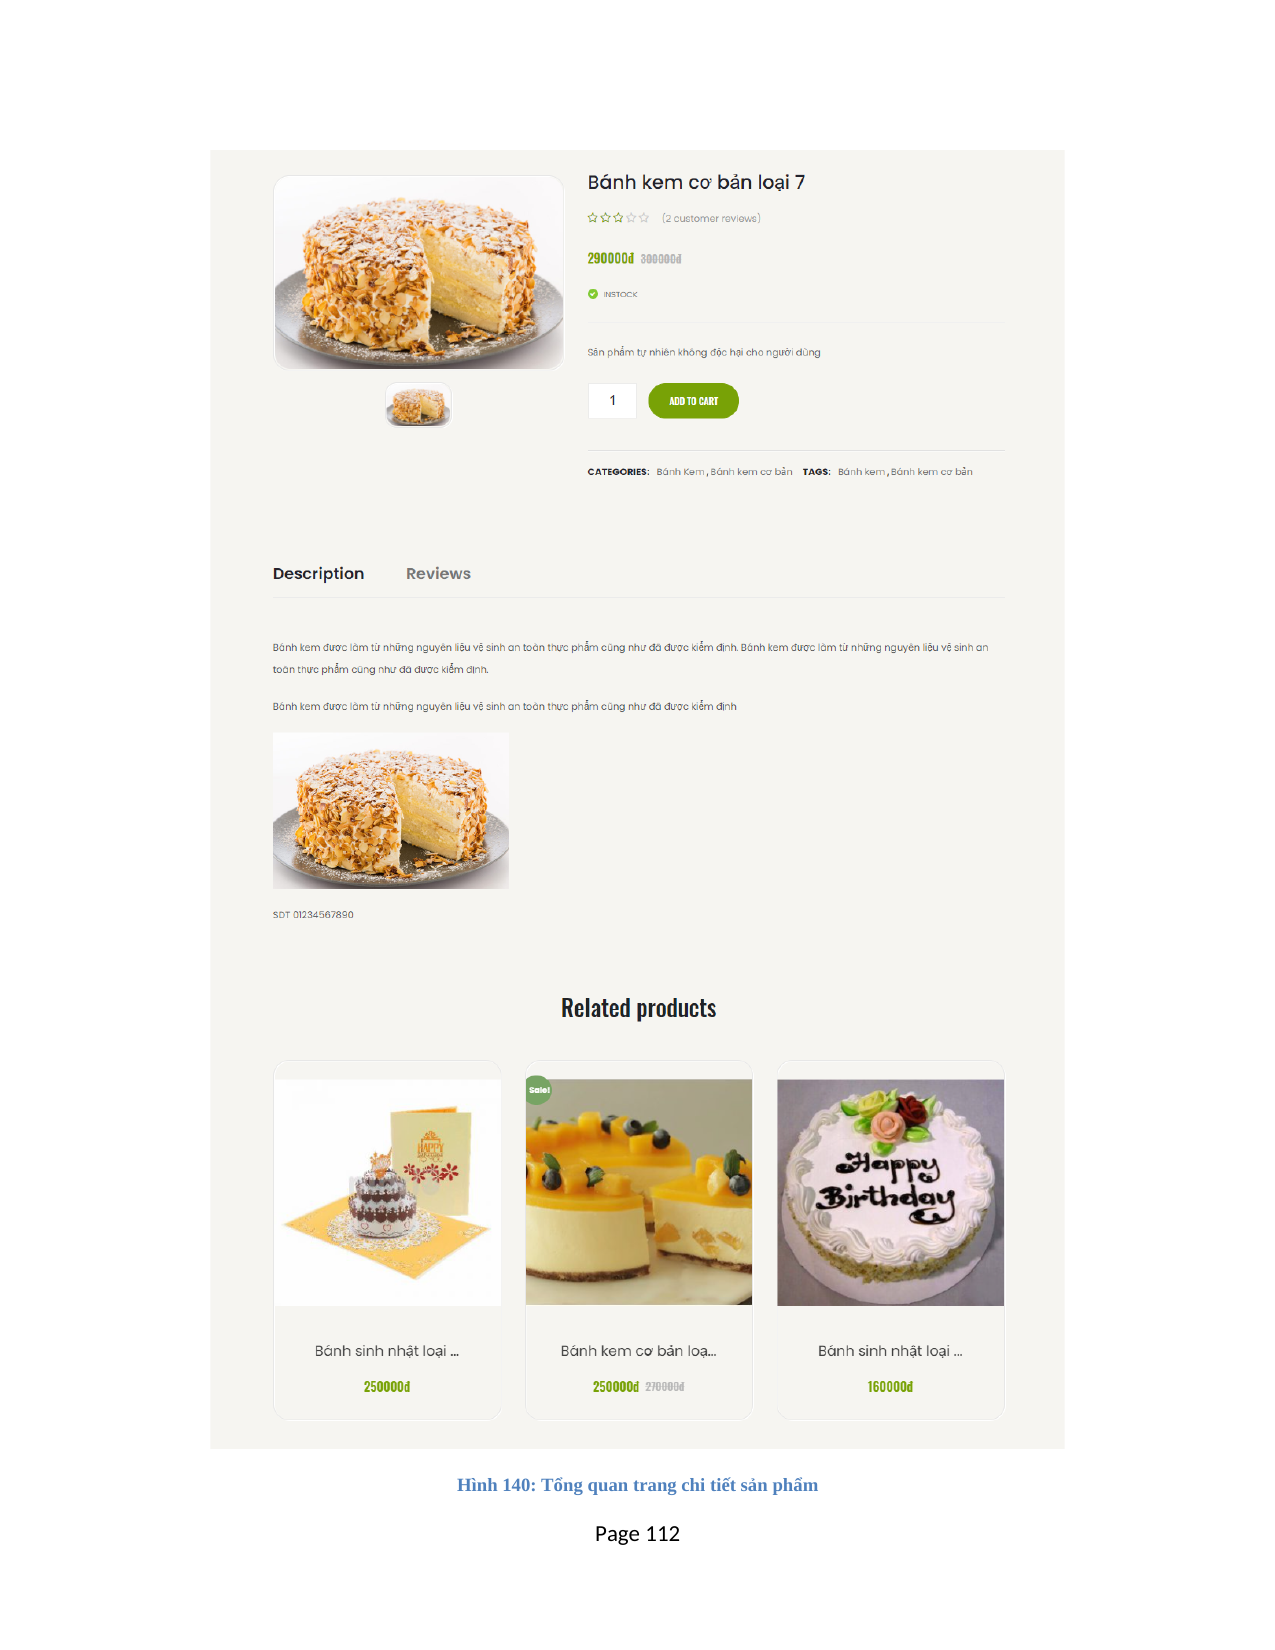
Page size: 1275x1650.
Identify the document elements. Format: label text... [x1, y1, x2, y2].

text Hình 140: Tổng quan trang chi tiết sản phẩm [150, 1473, 1125, 1495]
picture [210, 150, 1065, 1449]
